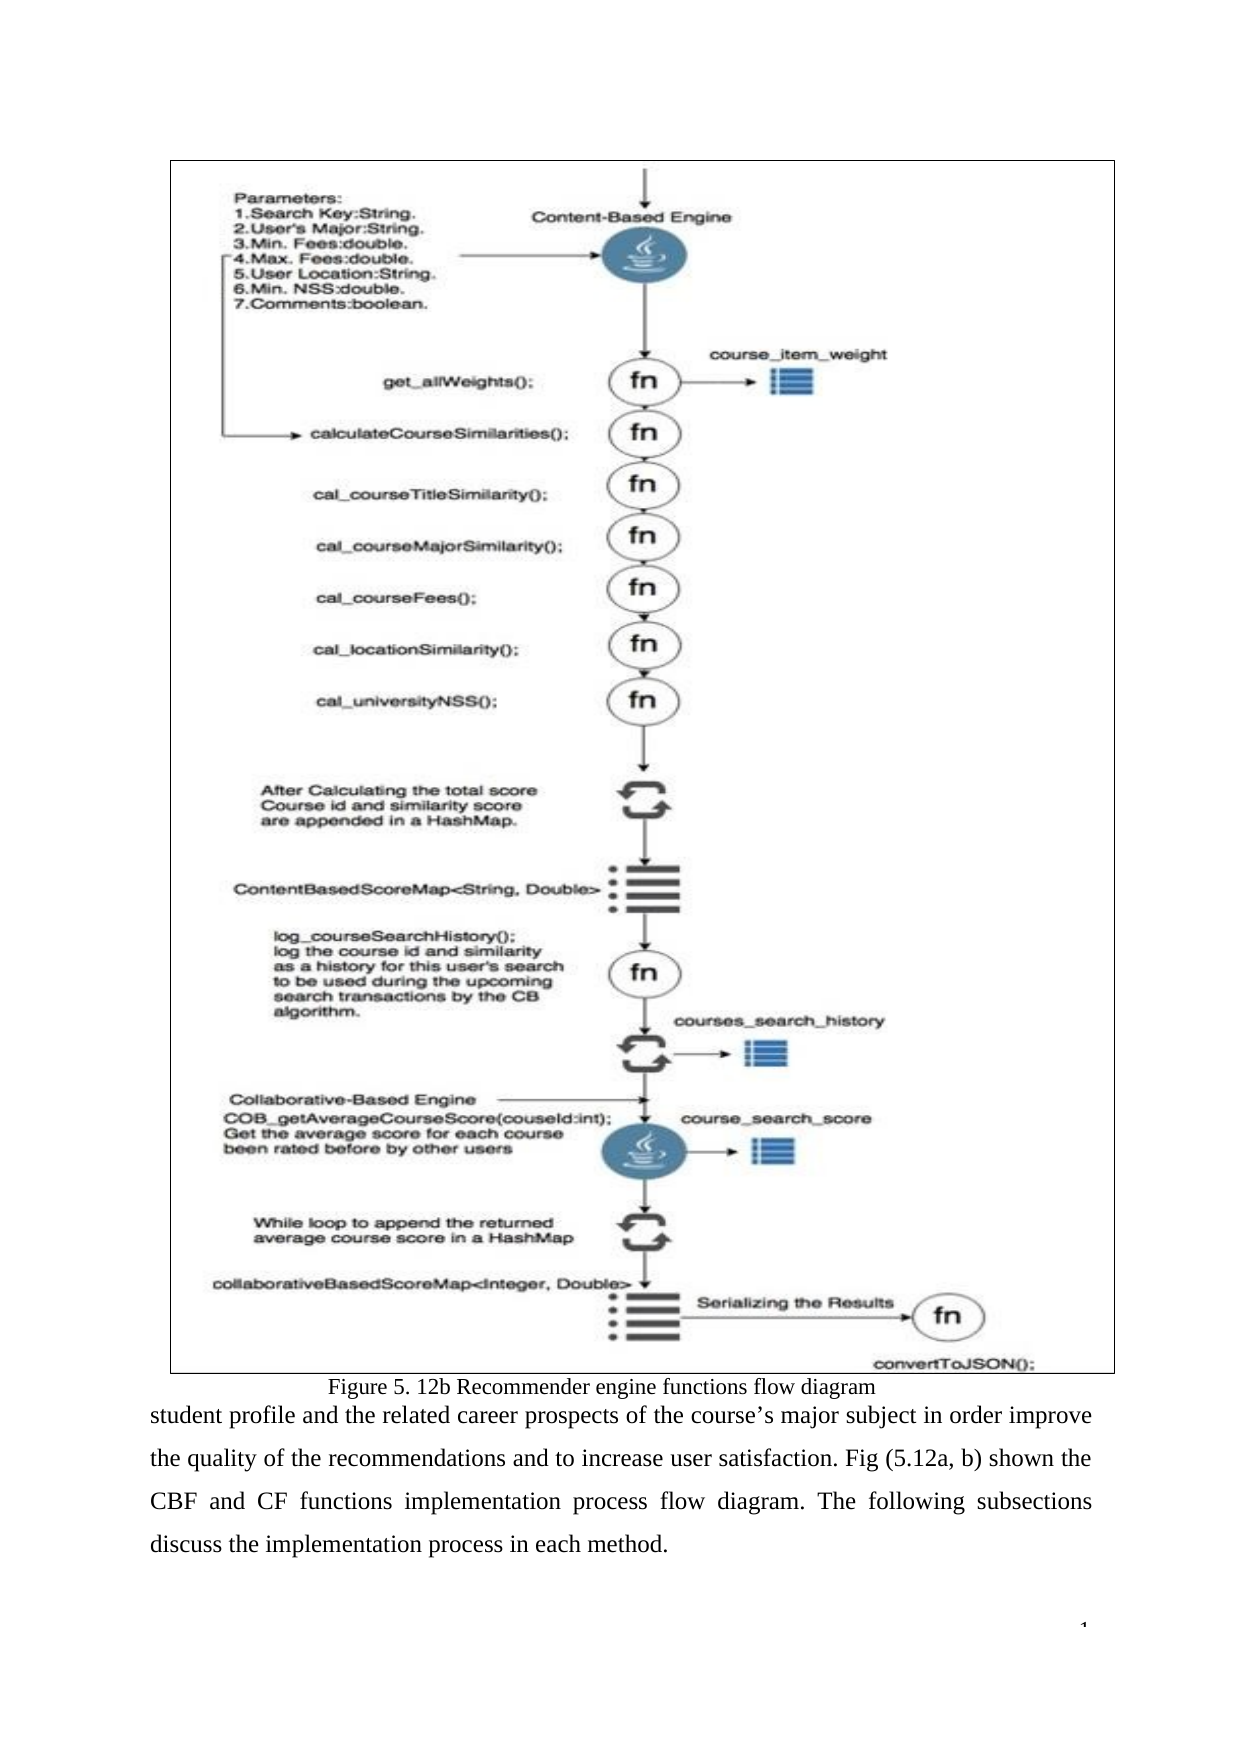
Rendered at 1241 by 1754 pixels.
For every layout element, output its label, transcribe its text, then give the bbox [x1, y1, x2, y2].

picture [171, 161, 1114, 1373]
text student profile and the related career prospects of the course’s major subject in order improve the quality of the recommendations and to increase user satisfaction. Fig (5.12a, b) shown the CBF and CF functions implementation process flow diagram. The following subsections discuss the implementation process in each method. [150, 1400, 1093, 1558]
text Figure 5. 12b Recommender engine functions flow diagram [328, 1374, 1240, 1400]
